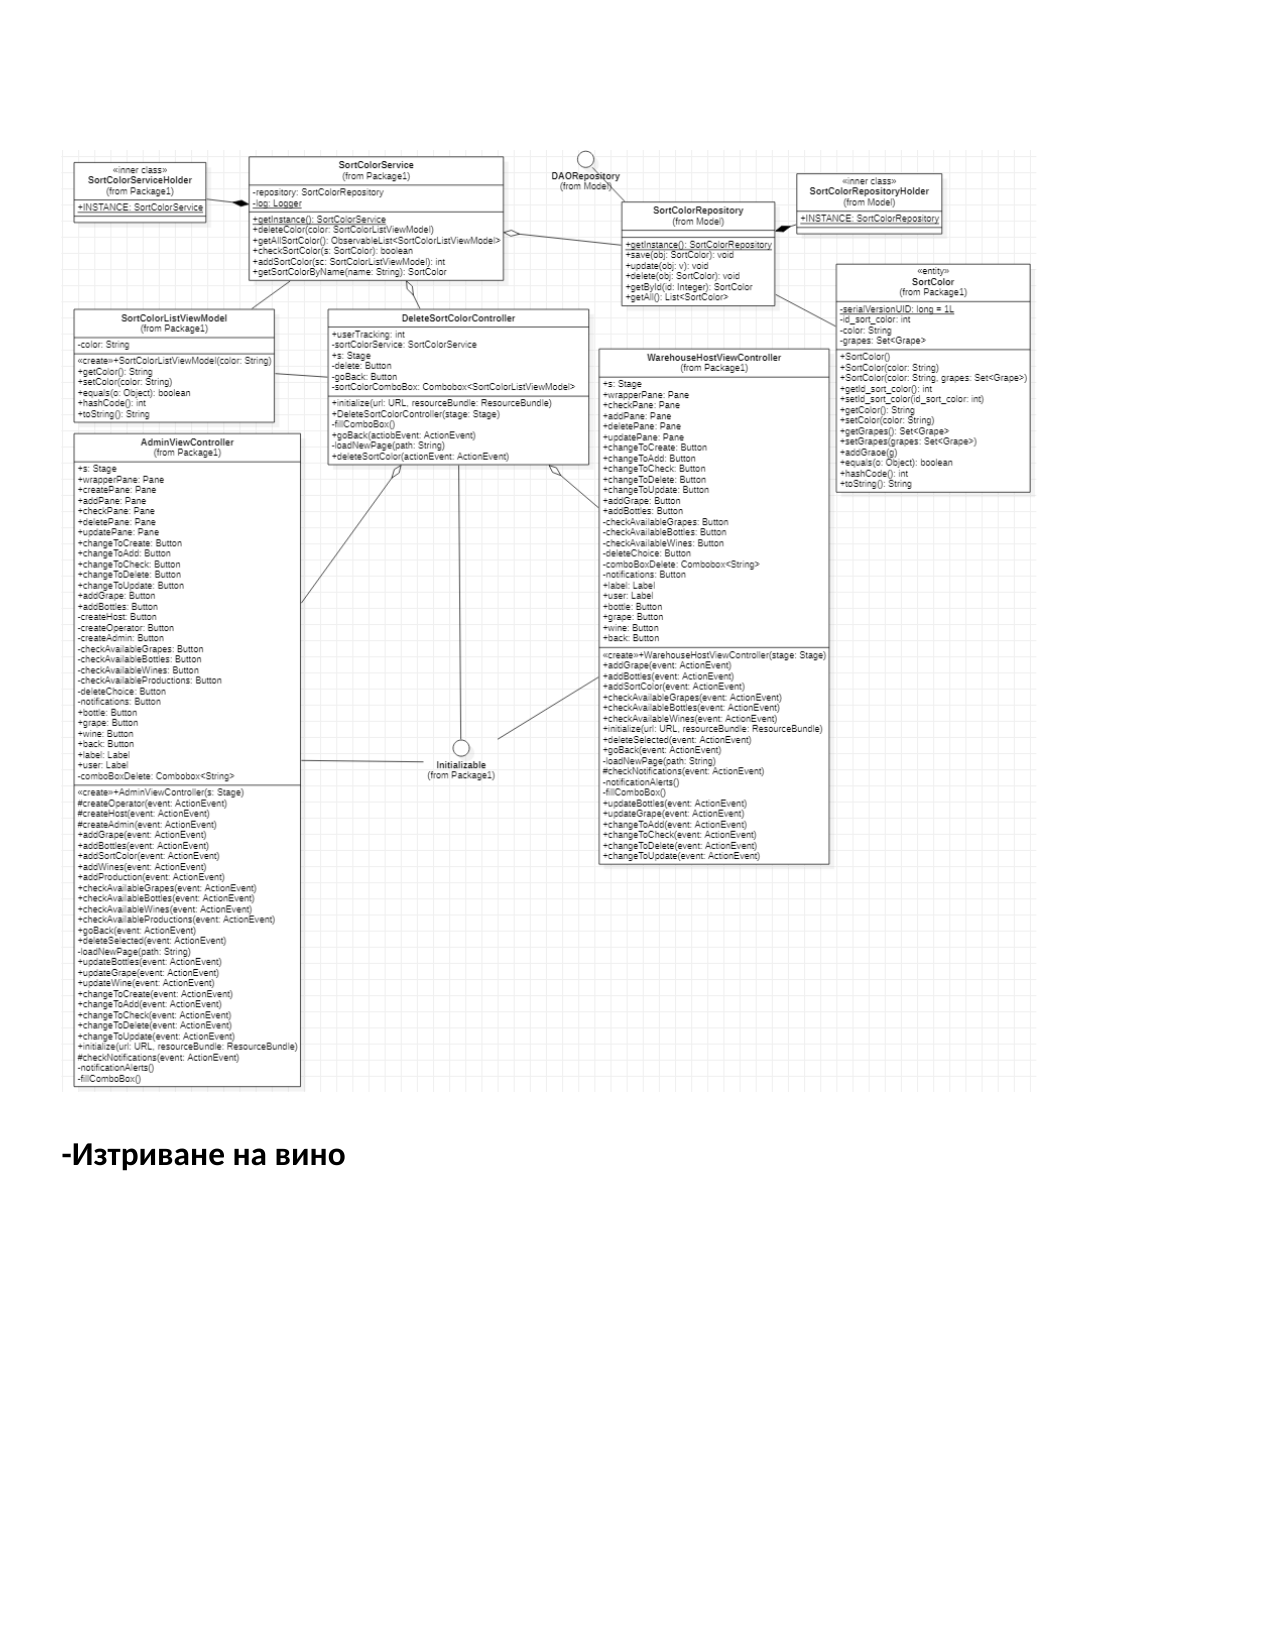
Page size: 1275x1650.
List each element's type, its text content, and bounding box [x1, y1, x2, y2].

picture [61, 150, 1037, 1092]
text -Изтриване на вино [61, 1132, 1125, 1173]
